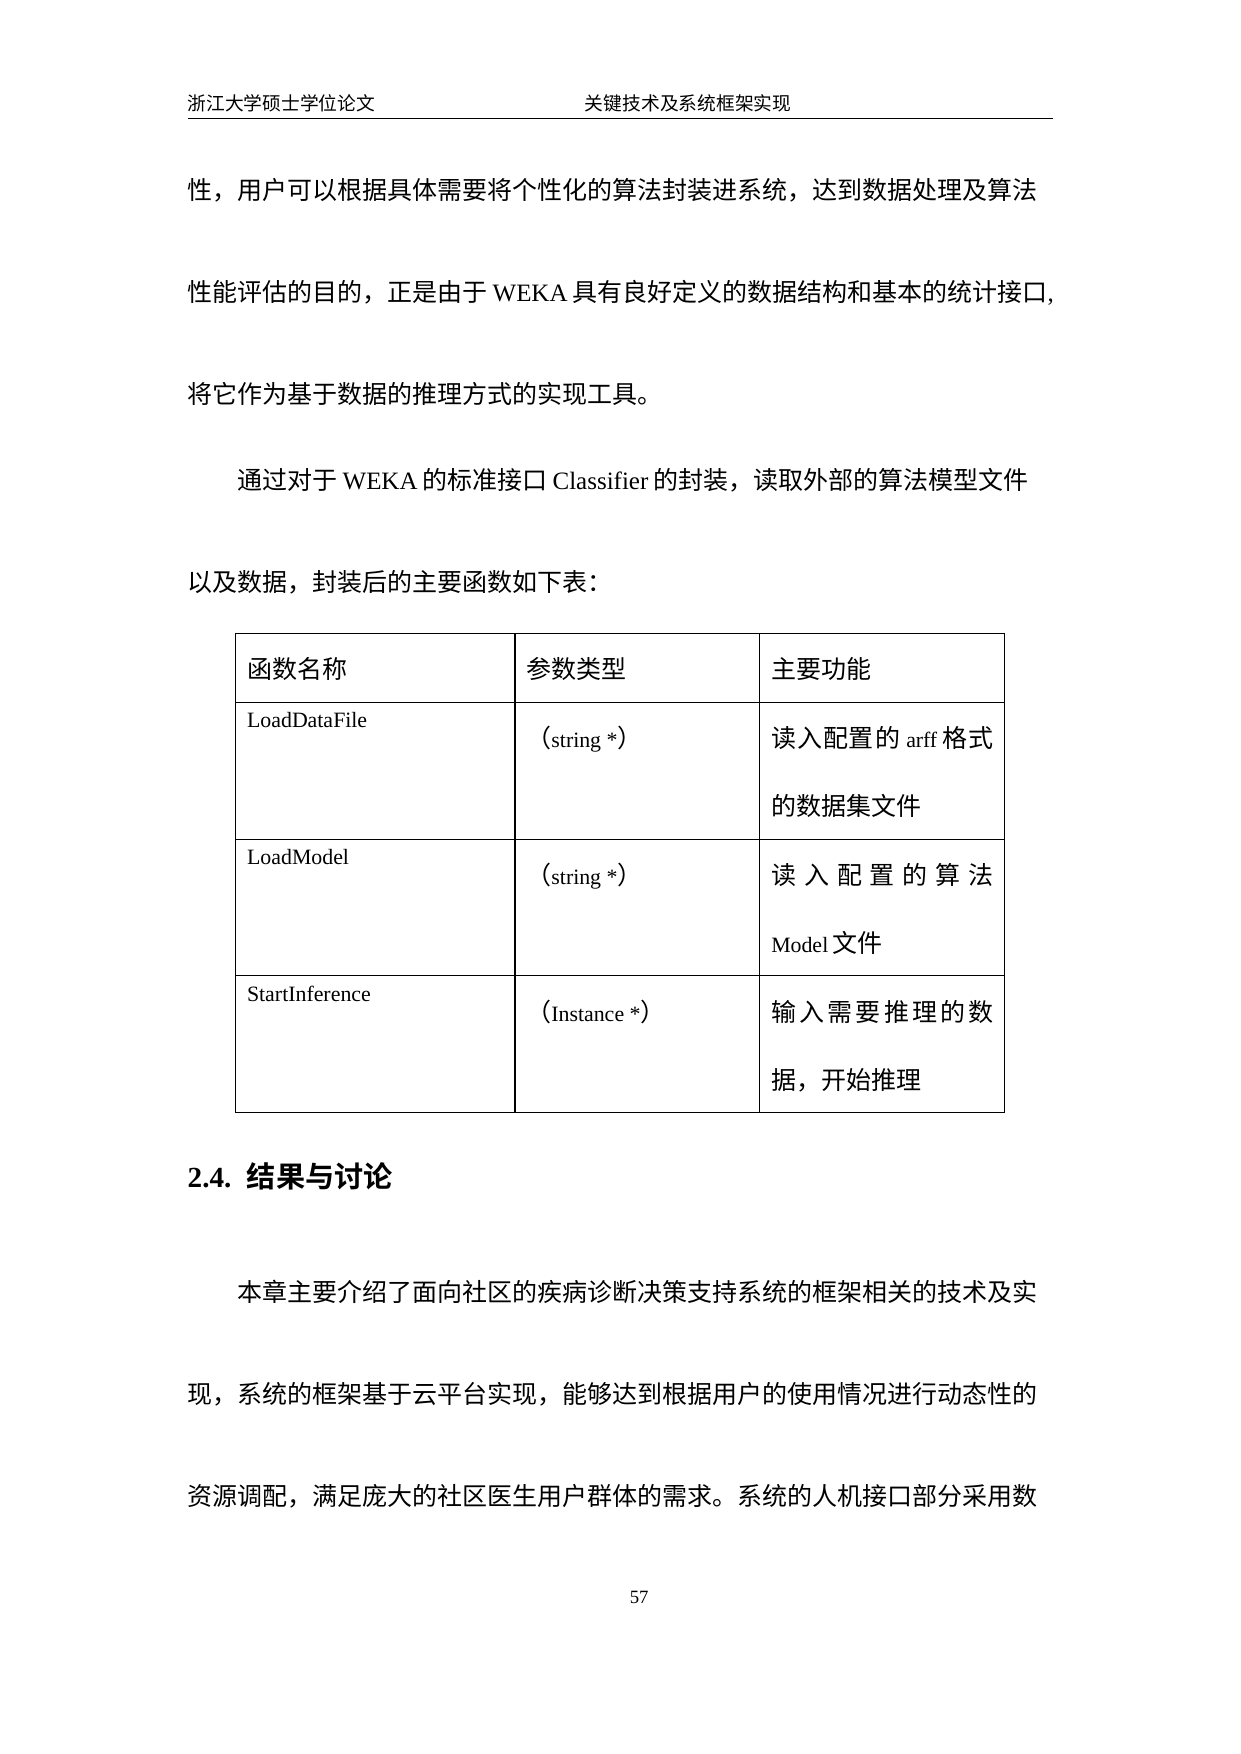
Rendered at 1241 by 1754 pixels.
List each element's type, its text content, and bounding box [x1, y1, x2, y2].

table_header 参数类型 [516, 634, 759, 702]
table_cell （string *） [516, 840, 759, 975]
text 通过对于WEKA的标准接口Classifier的封装，读取外部的算法模型文件以及数据，封装后的主要函数如下表： [187, 445, 1053, 614]
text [187, 1256, 1053, 1528]
table_cell （Instance *） [516, 976, 759, 1112]
table_cell 读入配置的arff格式的数据集文件 [760, 703, 1004, 838]
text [187, 155, 1053, 427]
table_cell LoadModel [236, 840, 514, 975]
table_cell LoadDataFile [236, 703, 514, 838]
table_cell （string *） [516, 703, 759, 838]
subtitle 结果与讨论 [187, 1140, 1053, 1208]
table_cell 读入配置的算法Model文件 [760, 840, 1004, 975]
table_header 主要功能 [760, 634, 1004, 702]
table_cell StartInference [236, 976, 514, 1112]
table_cell 输入需要推理的数据，开始推理 [760, 976, 1004, 1112]
table_header 函数名称 [236, 634, 514, 702]
